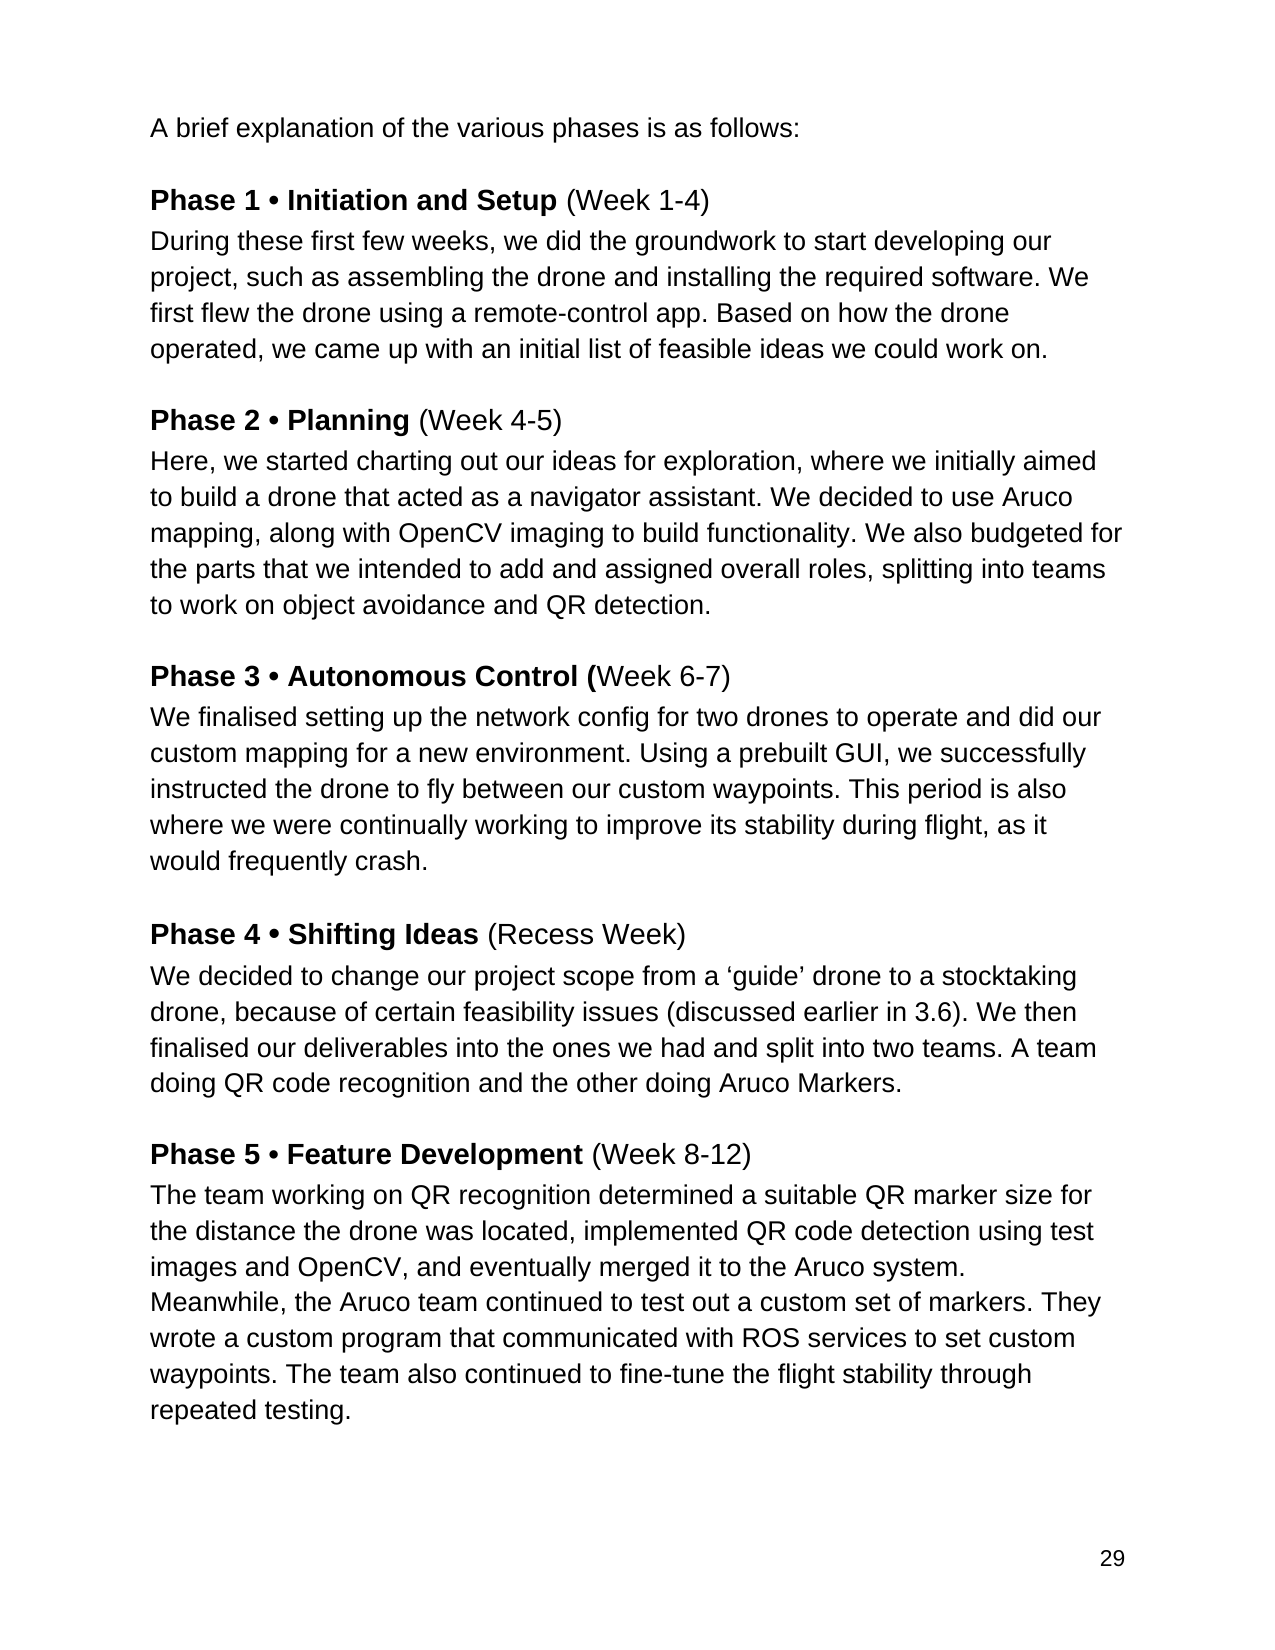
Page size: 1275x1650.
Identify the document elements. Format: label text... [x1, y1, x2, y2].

subtitle Phase 4 • Shifting Ideas (Recess Week) [280, 914, 1125, 951]
text We decided to change our project scope from a ‘guide’ drone to a stocktaking drone, because of certain feasibility issues (discussed earlier in 3.6). We then finalised our deliverables into the ones we had and split into two teams. A team doing QR code recognition and the other doing Aruco Markers. [150, 960, 1125, 1099]
subtitle Phase 5 • Feature Development (Week 8-12) [150, 1137, 268, 1170]
subtitle Phase 1 • Initiation and Setup (Week 1-4) [279, 182, 1125, 217]
subtitle Phase 1 • Initiation and Setup (Week 1-4) [150, 182, 268, 217]
text During these first few weeks, we did the groundwork to start developing our project, such as assembling the drone and installing the required software. We first flew the drone using a remote-control app. Based on how the drone operated, we came up with an initial list of feasible ideas we could work on. [150, 225, 1125, 364]
subtitle Phase 3 • Autonomous Control (Week 6-7) [279, 658, 1125, 693]
subtitle Phase 5 • Feature Development (Week 8-12) [287, 1137, 1125, 1170]
text Meanwhile, the Aruco team continued to test out a custom set of markers. They wrote a custom program that communicated with ROS services to set custom waypoints. The team also continued to fine-tune the flight stability through repeated testing. [150, 1286, 1125, 1426]
text We finalised setting up the network config for two drones to operate and did our custom mapping for a new environment. Using a prebuilt GUI, we successfully instructed the drone to fly between our custom waypoints. This period is also where we were continually working to improve its stability during flight, as it would frequently crash. [150, 701, 1125, 876]
text A brief explanation of the various phases is as follows: [150, 112, 1125, 144]
subtitle Phase 2 • Planning (Week 4-5) [279, 402, 1125, 437]
text The team working on QR recognition determined a suitable QR marker size for the distance the drone was located, implemented QR code detection using test images and OpenCV, and eventually merged it to the Aruco system. [150, 1179, 1125, 1282]
text Here, we started charting out our ideas for exploration, where we initially aimed to build a drone that acted as a navigator assistant. We decided to use Aruco mapping, along with OpenCV imaging to build functionality. We also budgeted for the parts that we intended to add and assigned overall roles, splitting into teams to work on object avoidance and QR detection. [150, 445, 1125, 620]
subtitle Phase 2 • Planning (Week 4-5) [150, 402, 268, 437]
subtitle Phase 4 • Shifting Ideas (Recess Week) [150, 914, 268, 951]
subtitle Phase 3 • Autonomous Control (Week 6-7) [150, 658, 268, 693]
